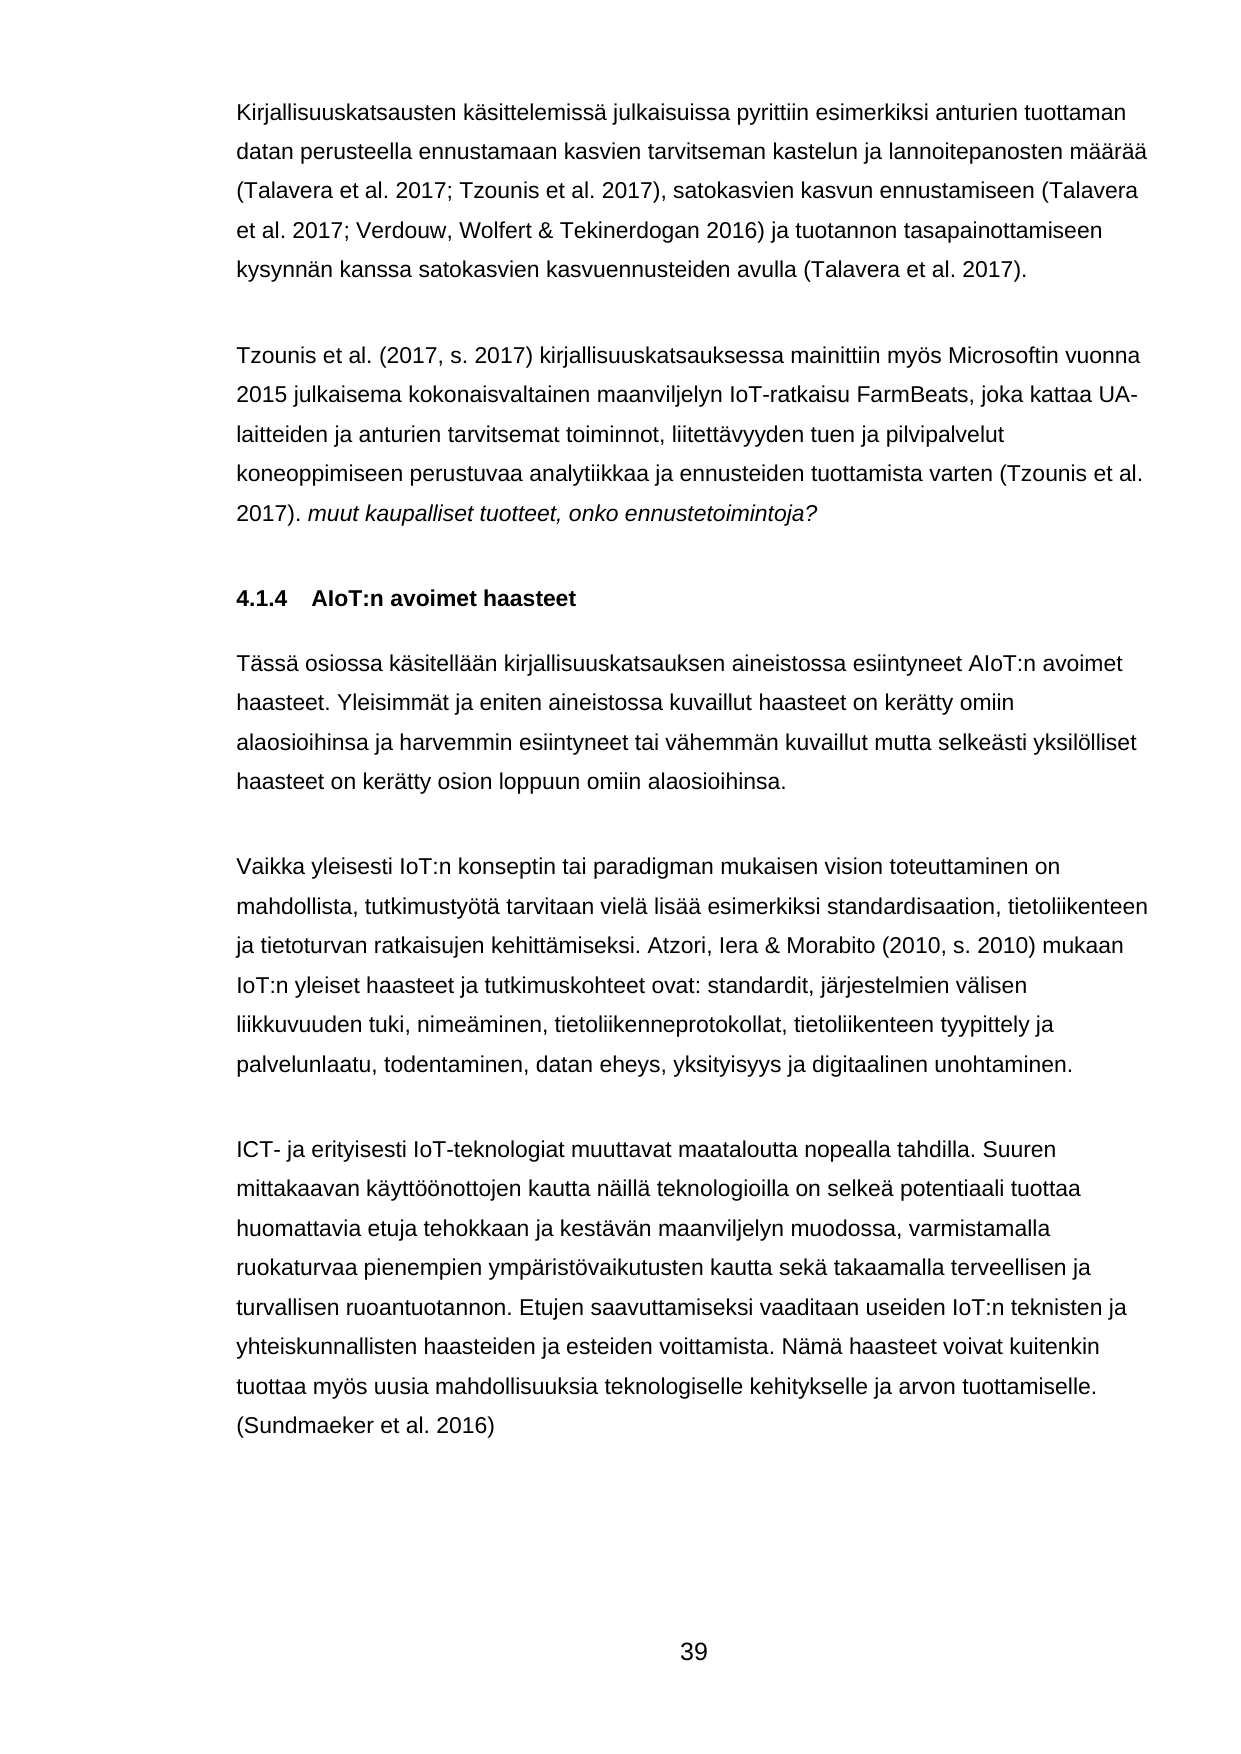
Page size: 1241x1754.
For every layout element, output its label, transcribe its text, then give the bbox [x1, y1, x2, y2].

text Vaikka yleisesti IoT:n konseptin tai paradigman mukaisen vision toteuttaminen on mahdollista, tutkimustyötä tarvitaan vielä lisää esimerkiksi standardisaation, tietoliikenteen ja tietoturvan ratkaisujen kehittämiseksi. Atzori, Iera & Morabito (2010, s. 2010) mukaan IoT:n yleiset haasteet ja tutkimuskohteet ovat: standardit, järjestelmien välisen liikkuvuuden tuki, nimeäminen, tietoliikenneprotokollat, tietoliikenteen tyypittely ja palvelunlaatu, todentaminen, datan eheys, yksityisyys ja digitaalinen unohtaminen. [236, 853, 1152, 1077]
subtitle AIoT:n avoimet haasteet [236, 585, 1152, 611]
text Tzounis et al. (2017, s. 2017) kirjallisuuskatsauksessa mainittiin myös Microsoftin vuonna 2015 julkaisema kokonaisvaltainen maanviljelyn IoT-ratkaisu FarmBeats, joka kattaa UA-laitteiden ja anturien tarvitsemat toiminnot, liitettävyyden tuen ja pilvipalvelut koneoppimiseen perustuvaa analytiikkaa ja ennusteiden tuottamista varten (Tzounis et al. 2017). muut kaupalliset tuotteet, onko ennustetoimintoja? [236, 342, 1152, 526]
text ICT- ja erityisesti IoT-teknologiat muuttavat maataloutta nopealla tahdilla. Suuren mittakaavan käyttöönottojen kautta näillä teknologioilla on selkeä potentiaali tuottaa huomattavia etuja tehokkaan ja kestävän maanviljelyn muodossa, varmistamalla ruokaturvaa pienempien ympäristövaikutusten kautta sekä takaamalla terveellisen ja turvallisen ruoantuotannon. Etujen saavuttamiseksi vaaditaan useiden IoT:n teknisten ja yhteiskunnallisten haasteiden ja esteiden voittamista. Nämä haasteet voivat kuitenkin tuottaa myös uusia mahdollisuuksia teknologiselle kehitykselle ja arvon tuottamiselle. (Sundmaeker et al. 2016) [236, 1136, 1152, 1439]
text Tässä osiossa käsitellään kirjallisuuskatsauksen aineistossa esiintyneet AIoT:n avoimet haasteet. Yleisimmät ja eniten aineistossa kuvaillut haasteet on kerätty omiin alaosioihinsa ja harvemmin esiintyneet tai vähemmän kuvaillut mutta selkeästi yksilölliset haasteet on kerätty osion loppuun omiin alaosioihinsa. [236, 649, 1152, 794]
text Kirjallisuuskatsausten käsittelemissä julkaisuissa pyrittiin esimerkiksi anturien tuottaman datan perusteella ennustamaan kasvien tarvitseman kastelun ja lannoitepanosten määrää (Talavera et al. 2017; Tzounis et al. 2017), satokasvien kasvun ennustamiseen (Talavera et al. 2017; Verdouw, Wolfert & Tekinerdogan 2016) ja tuotannon tasapainottamiseen kysynnän kanssa satokasvien kasvuennusteiden avulla (Talavera et al. 2017). [236, 98, 1152, 283]
